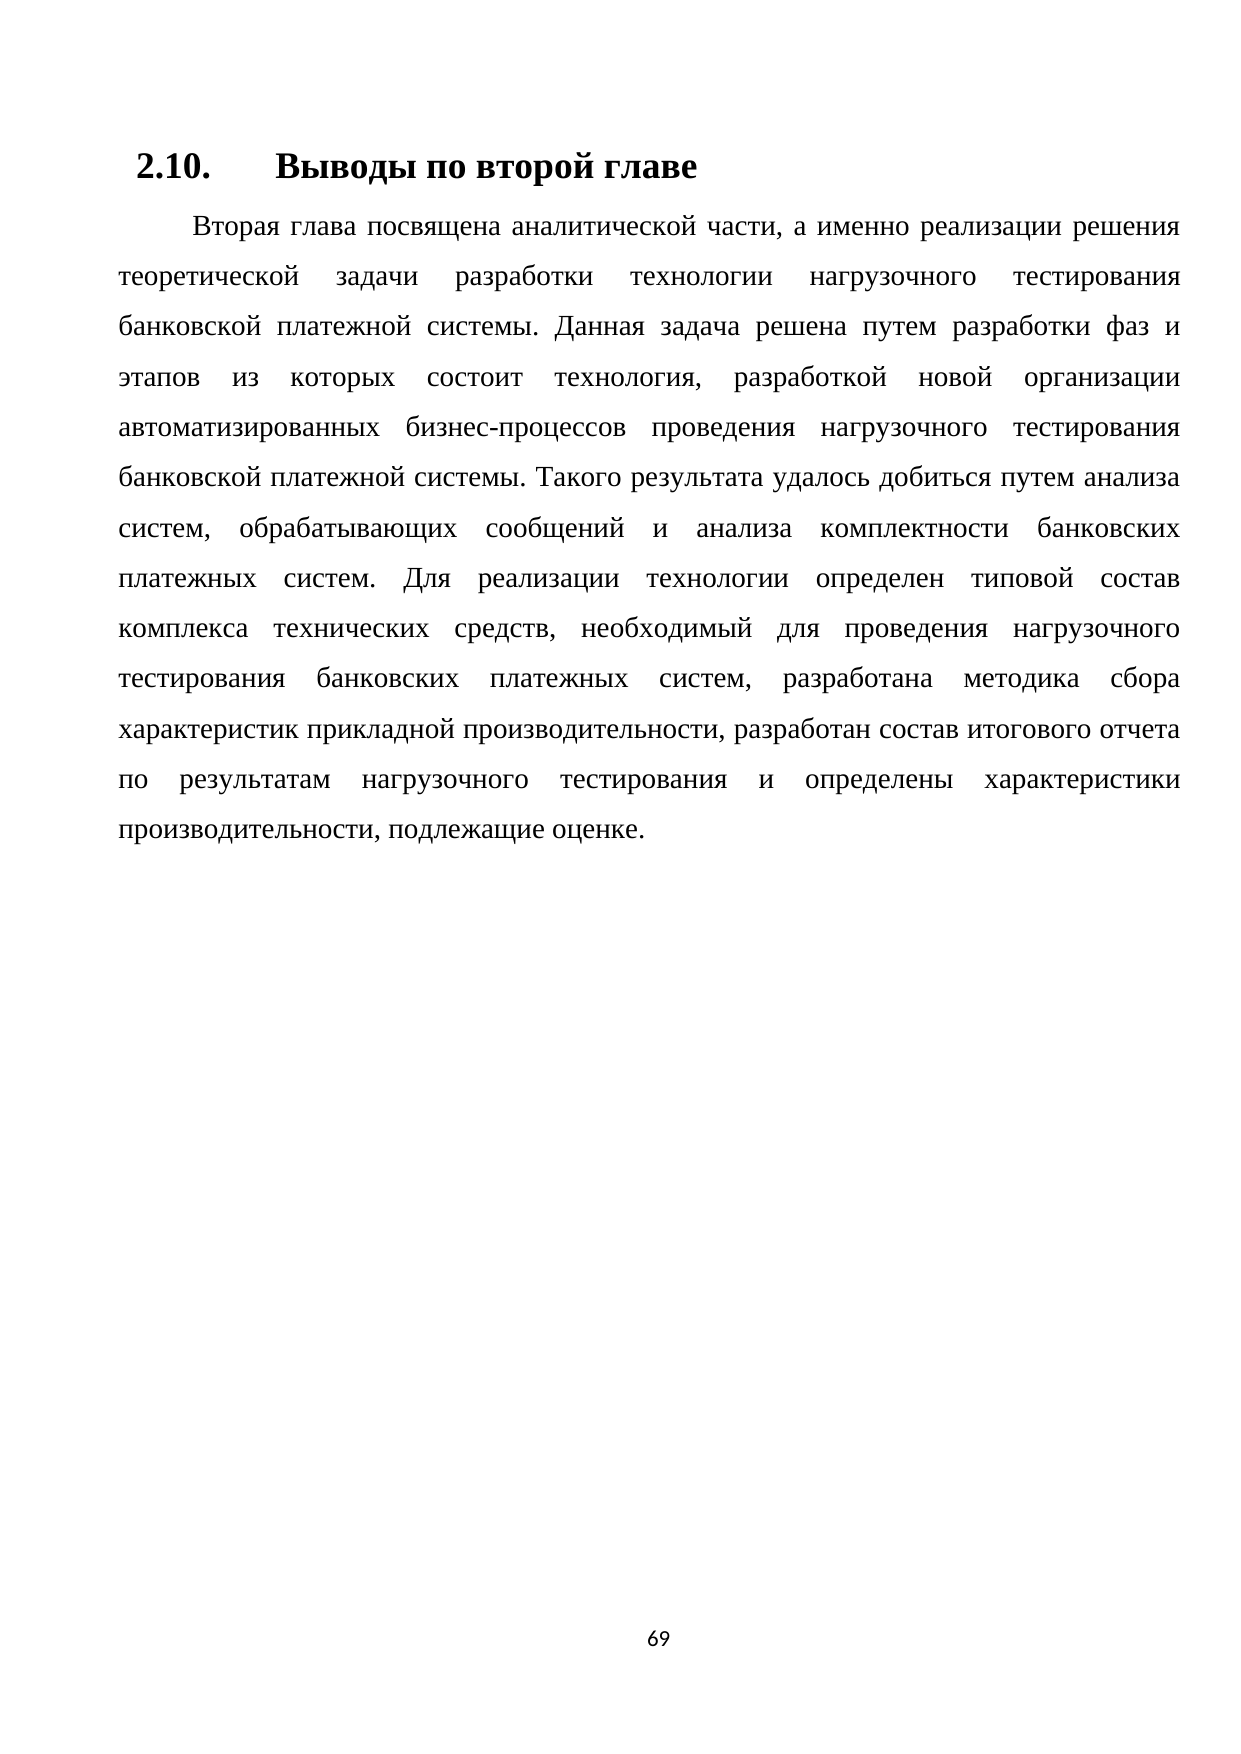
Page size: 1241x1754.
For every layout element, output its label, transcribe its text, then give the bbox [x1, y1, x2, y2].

subtitle Выводы по второй главе [136, 143, 1181, 186]
text Вторая глава посвящена аналитической части, а именно реализации решения теоретической задачи разработки технологии нагрузочного тестирования банковской платежной системы. Данная задача решена путем разработки фаз и этапов из которых состоит технология, разработкой новой организации автоматизированных бизнес-процессов проведения нагрузочного тестирования банковской платежной системы. Такого результата удалось добиться путем анализа систем, обрабатывающих сообщений и анализа комплектности банковских платежных систем. Для реализации технологии определен типовой состав комплекса технических средств, необходимый для проведения нагрузочного тестирования банковских платежных систем, разработана методика сбора характеристик прикладной производительности, разработан состав итогового отчета по результатам нагрузочного тестирования и определены характеристики производительности, подлежащие оценке. [118, 208, 1181, 845]
